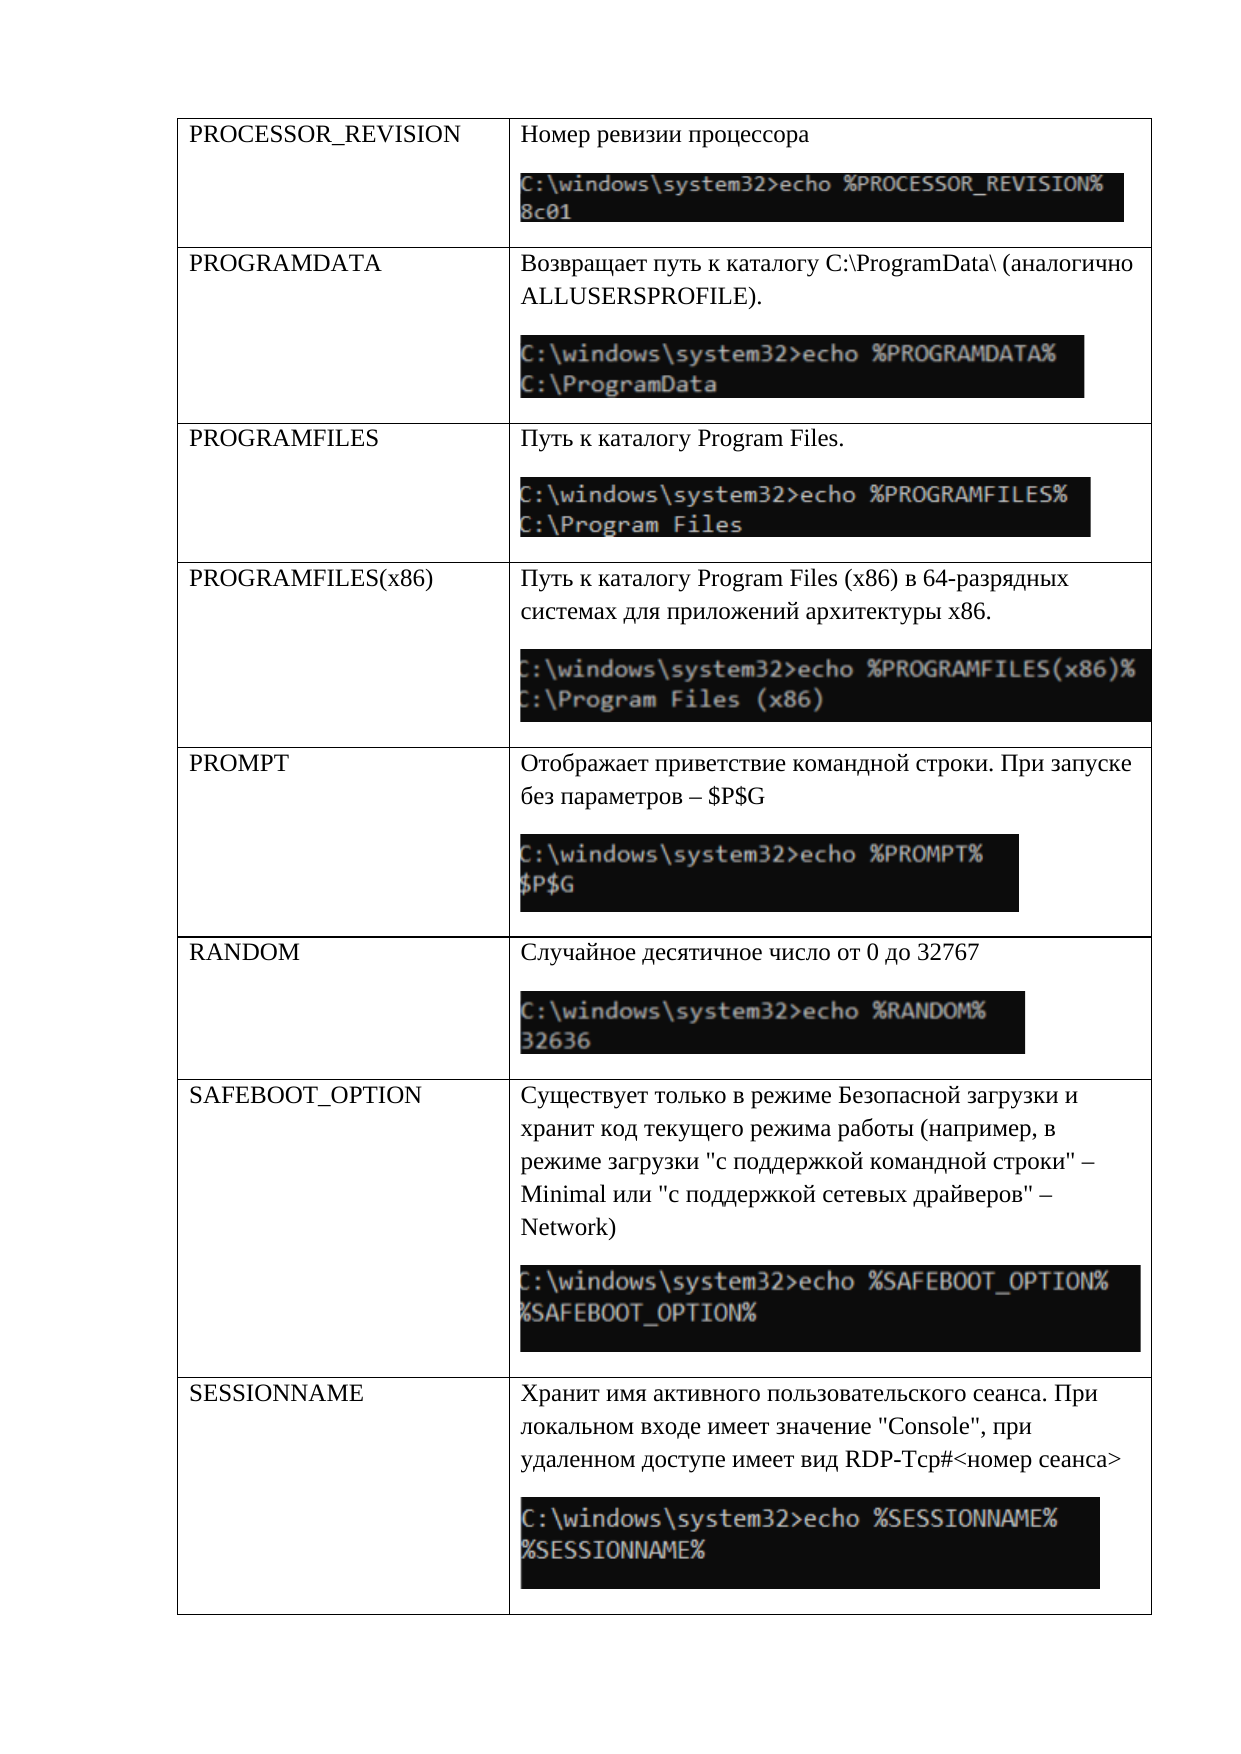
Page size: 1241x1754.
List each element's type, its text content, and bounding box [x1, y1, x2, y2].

table_cell PROGRAMDATA [178, 248, 509, 422]
table_cell PROCESSOR_REVISION [178, 119, 509, 247]
table_cell Возвращает путь к каталогу C:\ProgramData\ (аналогично ALLUSERSPROFILE). [510, 248, 1151, 422]
table_cell Отображает приветствие командной строки. При запуске без параметров – $P$G [510, 748, 1151, 936]
table_cell Хранит имя активного пользовательского сеанса. При локальном входе имеет значение "Console", при удаленном доступе имеет вид RDP-Tcp#<номер сеанса> [510, 1378, 1151, 1613]
table_cell Номер ревизии процессора [510, 119, 1151, 247]
table_cell RANDOM [178, 938, 509, 1079]
picture [520, 834, 1019, 912]
table_cell SAFEBOOT_OPTION [178, 1080, 509, 1377]
table_cell PROGRAMFILES(x86) [178, 563, 509, 747]
table_cell Существует только в режиме Безопасной загрузки и хранит код текущего режима работы (например, в режиме загрузки "с поддержкой командной строки" – Minimal или "с поддержкой сетевых драйверов" – Network) [510, 1080, 1151, 1377]
picture [520, 1265, 1141, 1352]
table_cell PROMPT [178, 748, 509, 936]
picture [520, 335, 1085, 398]
picture [520, 1497, 1100, 1589]
picture [520, 477, 1091, 537]
picture [520, 649, 1152, 722]
table_cell Случайное десятичное число от 0 до 32767 [510, 938, 1151, 1079]
table_cell Путь к каталогу Program Files. [510, 424, 1151, 562]
picture [520, 173, 1124, 222]
table_cell Путь к каталогу Program Files (x86) в 64-разрядных системах для приложений архитектуры x86. [510, 563, 1151, 747]
table_cell SESSIONNAME [178, 1378, 509, 1613]
table_cell PROGRAMFILES [178, 424, 509, 562]
picture [520, 991, 1025, 1054]
